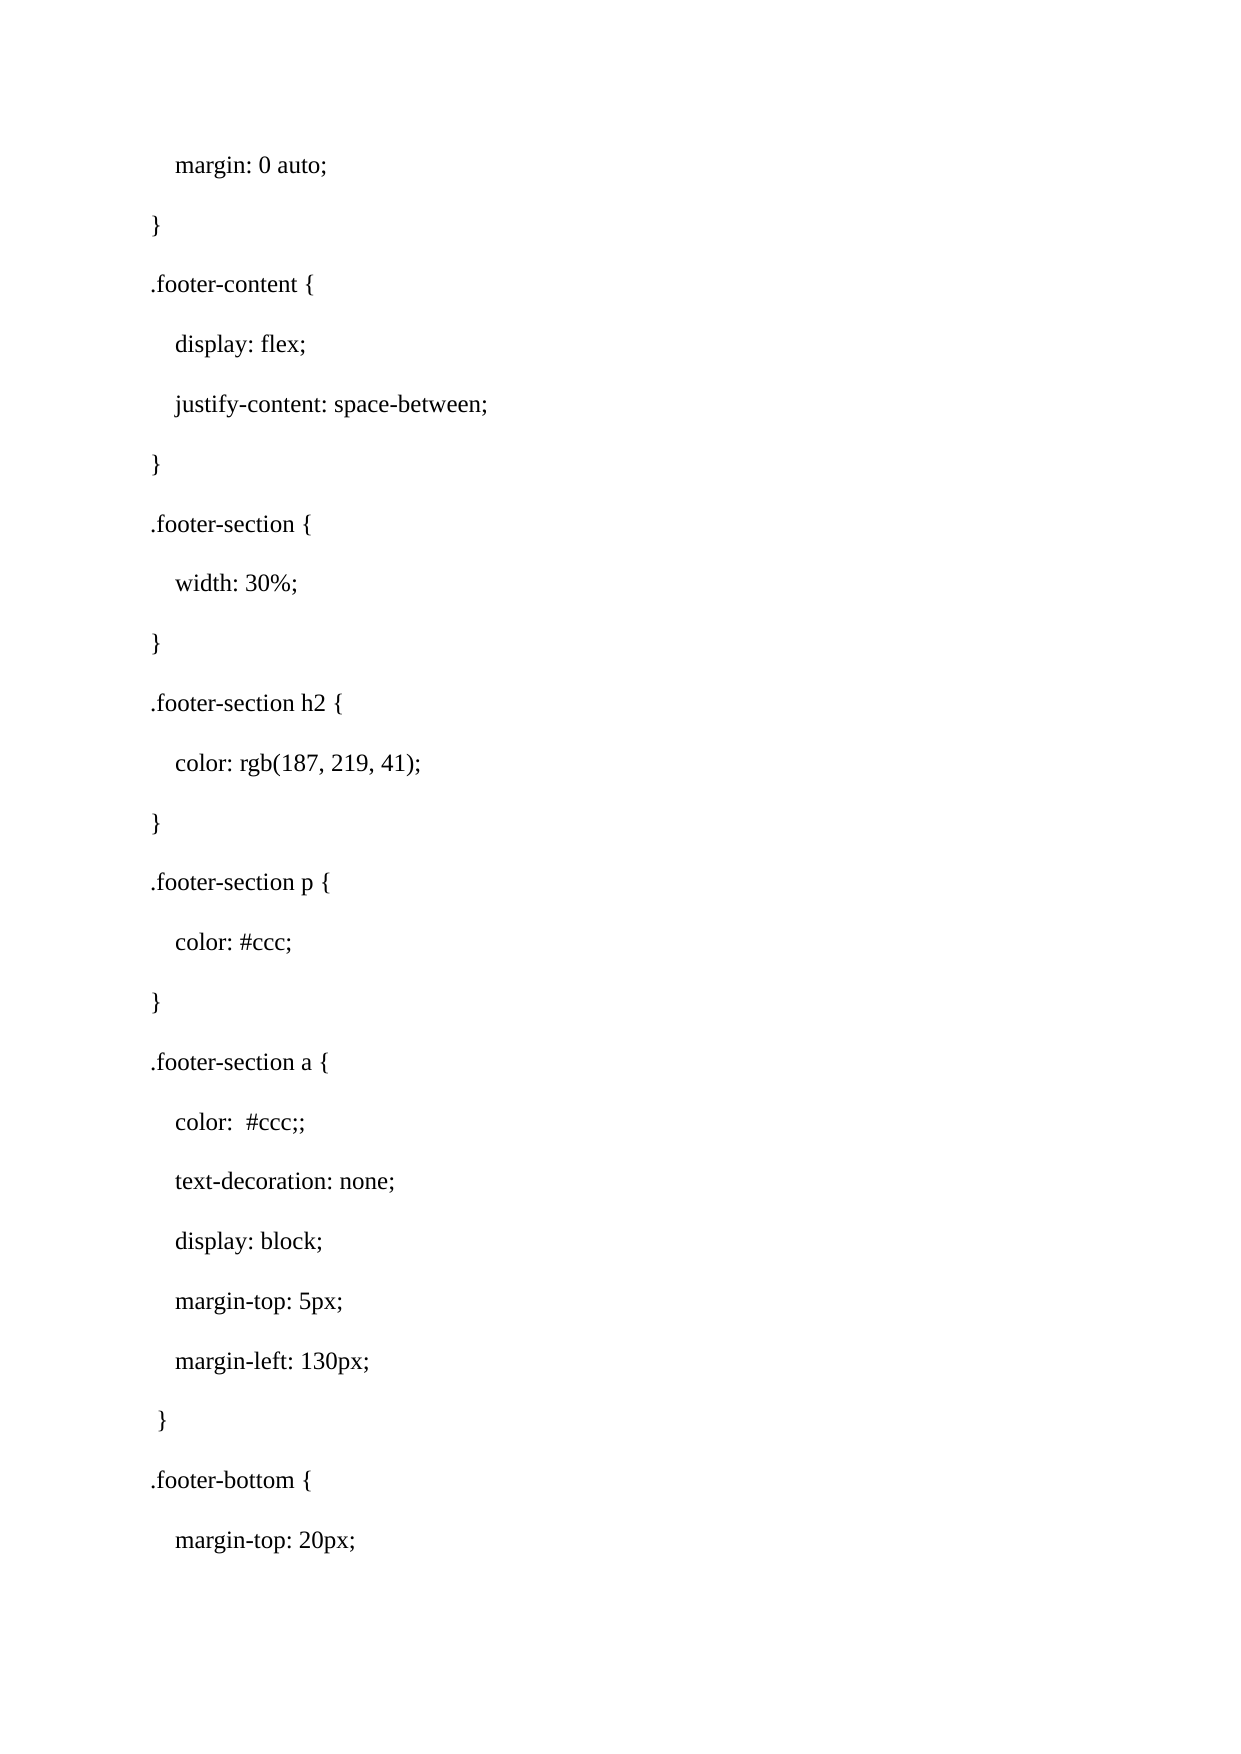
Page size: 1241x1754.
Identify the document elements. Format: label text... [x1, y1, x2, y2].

text margin-top: 5px; [150, 1286, 1090, 1315]
text color: #ccc;; [150, 1107, 1090, 1135]
text color: rgb(187, 219, 41); [150, 748, 1090, 777]
text .footer-section p { [150, 867, 1090, 896]
text } [150, 987, 1090, 1016]
text } [150, 1406, 1090, 1434]
text display: flex; [150, 329, 1090, 358]
text display: block; [150, 1226, 1090, 1255]
text .footer-section h2 { [150, 688, 1090, 717]
text } [150, 210, 1090, 238]
text margin-left: 130px; [150, 1346, 1090, 1374]
text } [150, 808, 1090, 836]
text justify-content: space-between; [150, 389, 1090, 418]
text .footer-section a { [150, 1047, 1090, 1076]
text margin: 0 auto; [150, 150, 1090, 179]
text margin-top: 20px; [150, 1525, 1090, 1554]
text text-decoration: none; [150, 1166, 1090, 1195]
text } [150, 449, 1090, 478]
text .footer-bottom { [150, 1465, 1090, 1494]
text color: #ccc; [150, 927, 1090, 956]
text .footer-content { [150, 269, 1090, 298]
text width: 30%; [150, 568, 1090, 597]
text } [150, 628, 1090, 657]
text .footer-section { [150, 509, 1090, 537]
